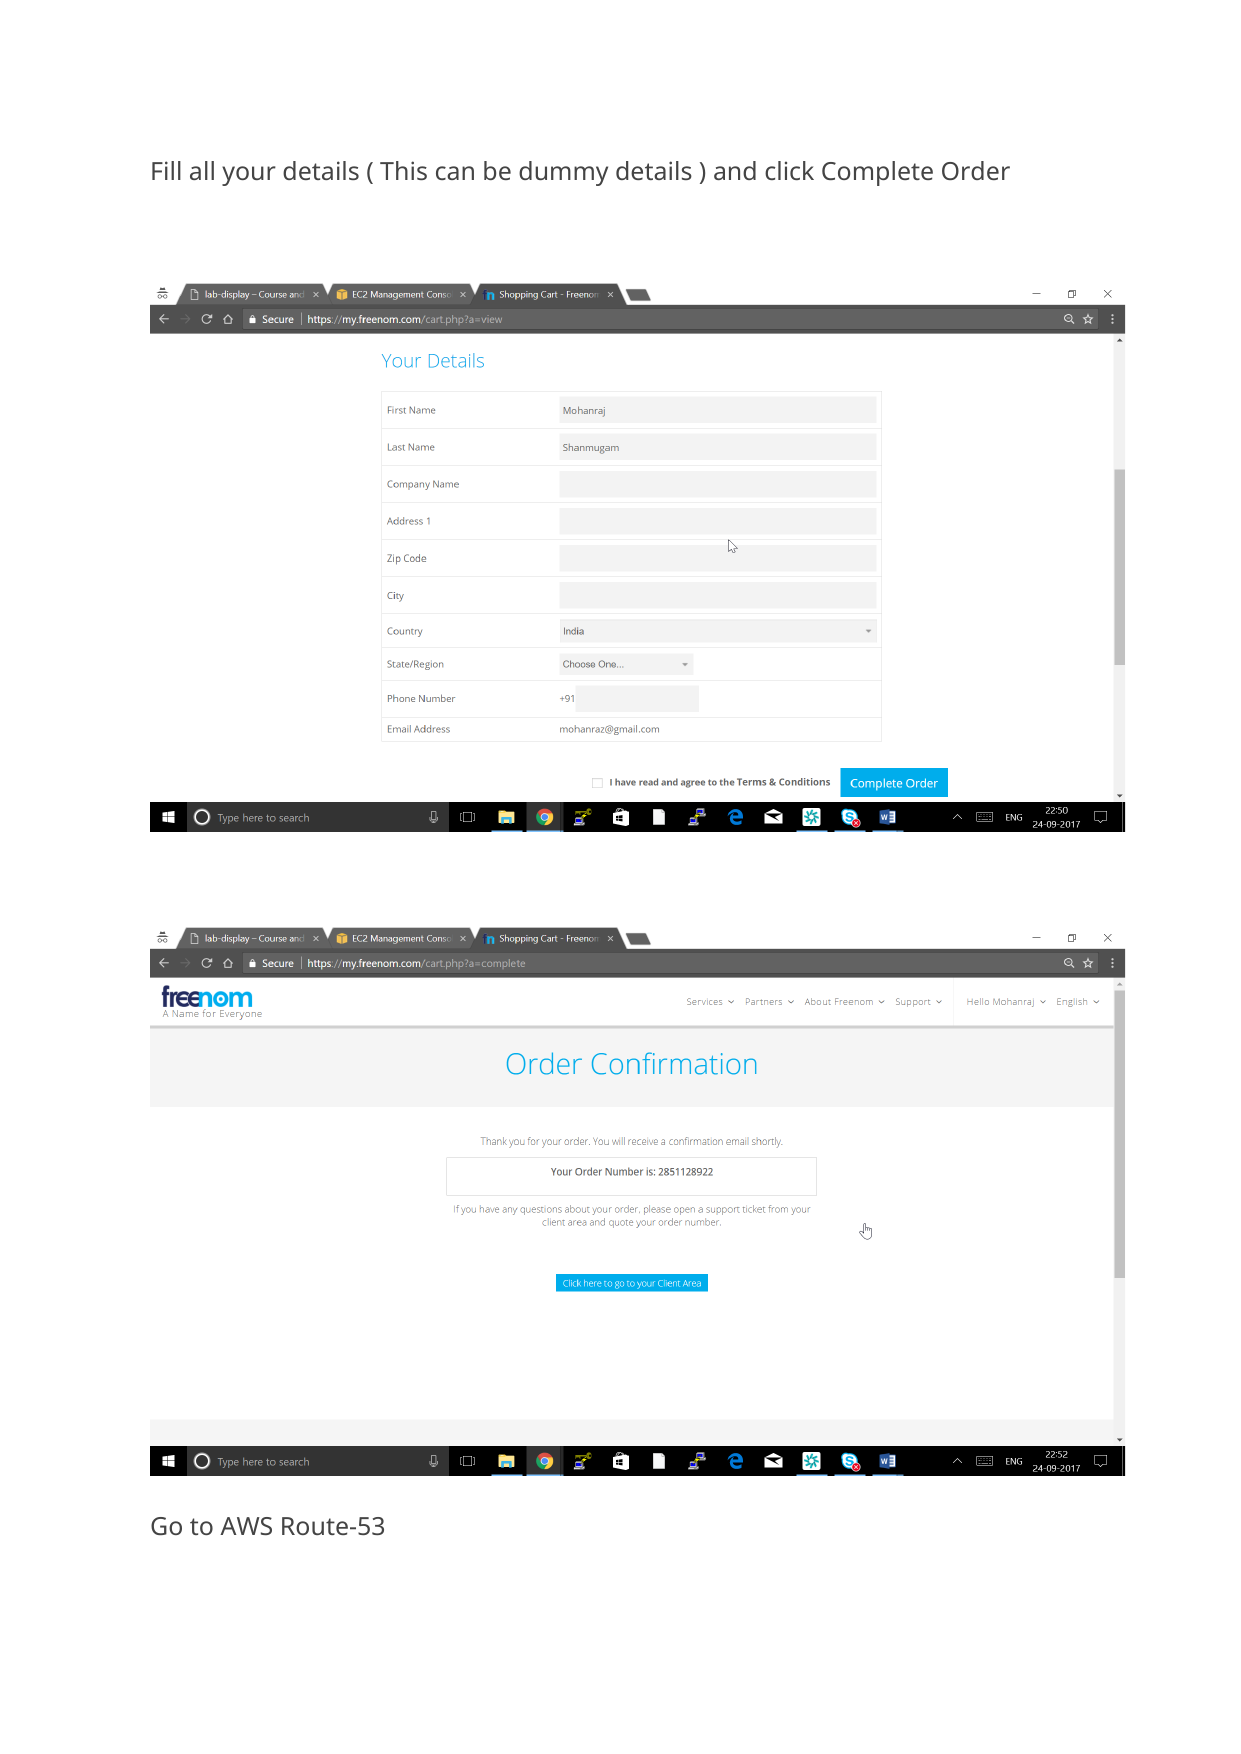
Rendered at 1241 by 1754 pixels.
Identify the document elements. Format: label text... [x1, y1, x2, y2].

text Go to AWS Route-53 [150, 1505, 1090, 1543]
text Fill all your details ( This can be dummy details ) and click Complete Order [150, 150, 1090, 187]
picture [150, 283, 1125, 832]
picture [150, 927, 1125, 1476]
